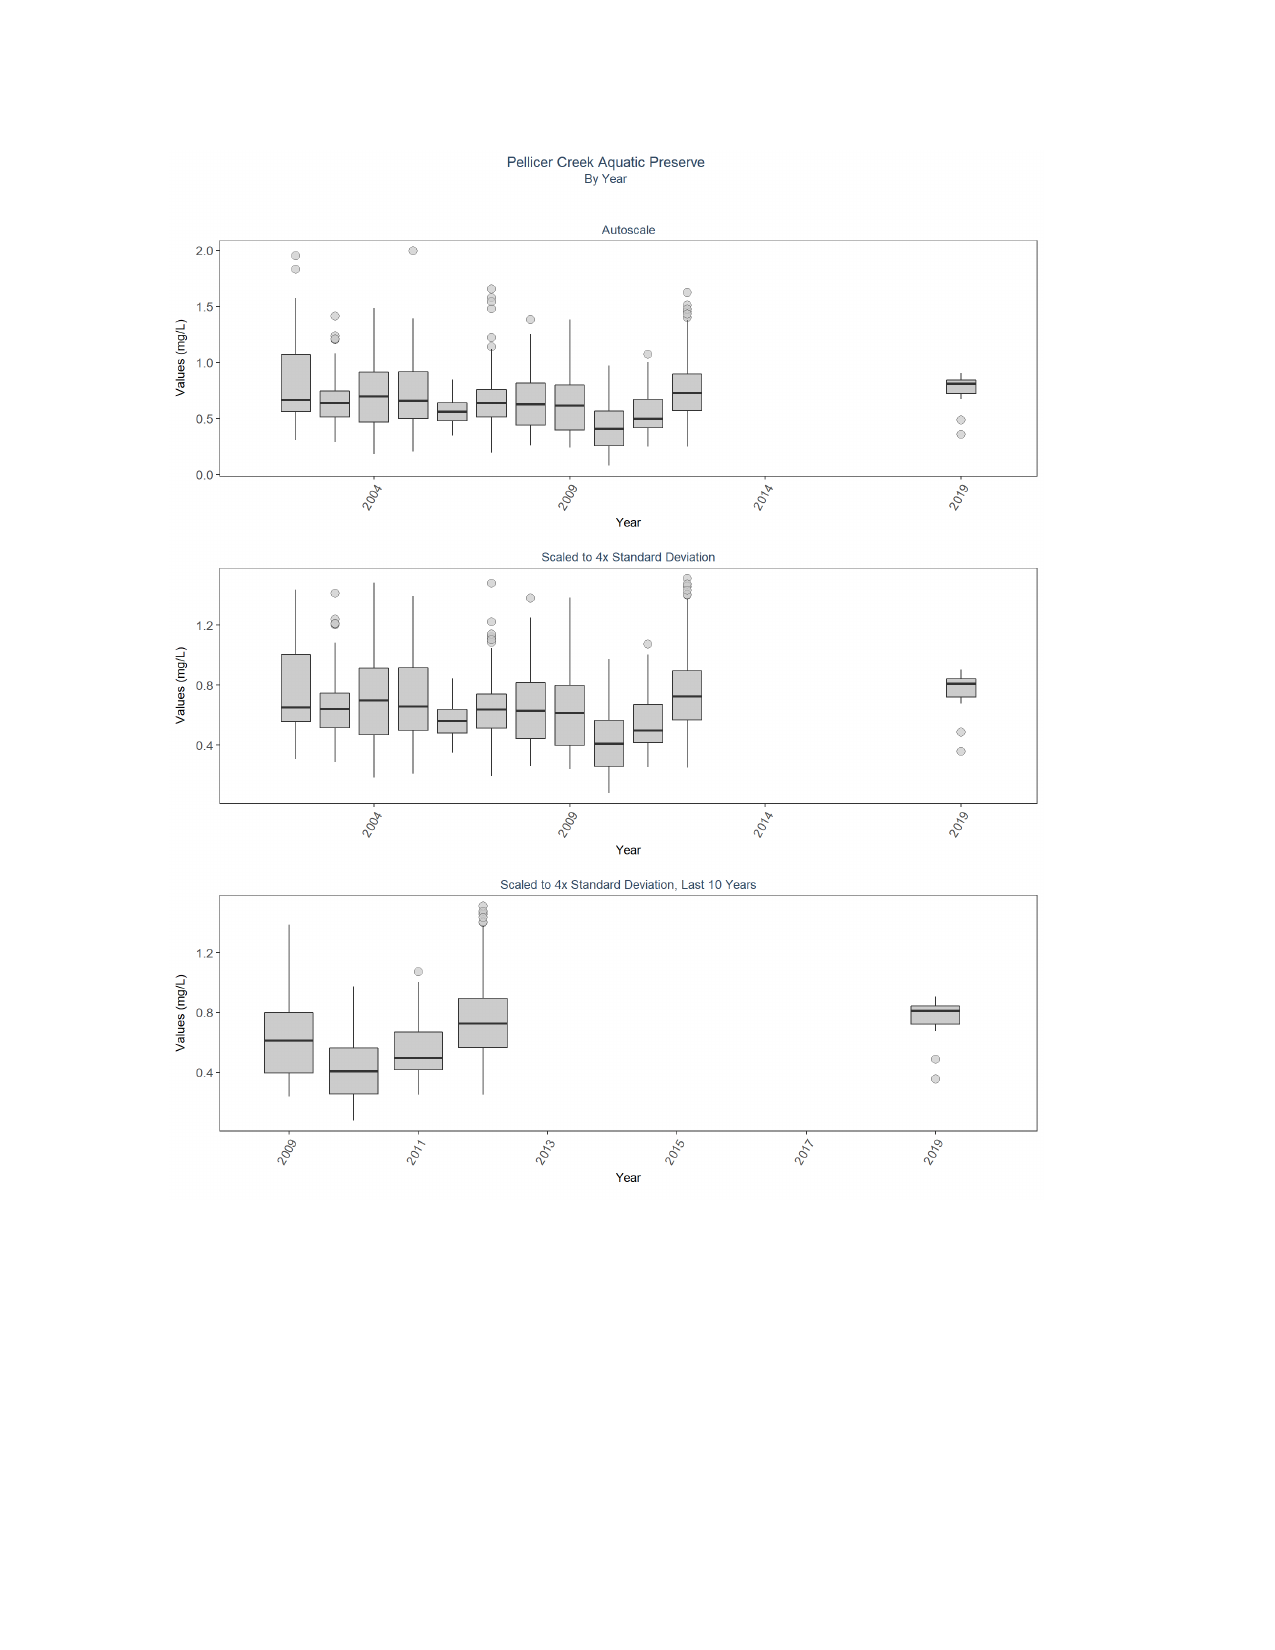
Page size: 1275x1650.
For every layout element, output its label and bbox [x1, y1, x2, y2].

picture [168, 150, 1044, 1200]
